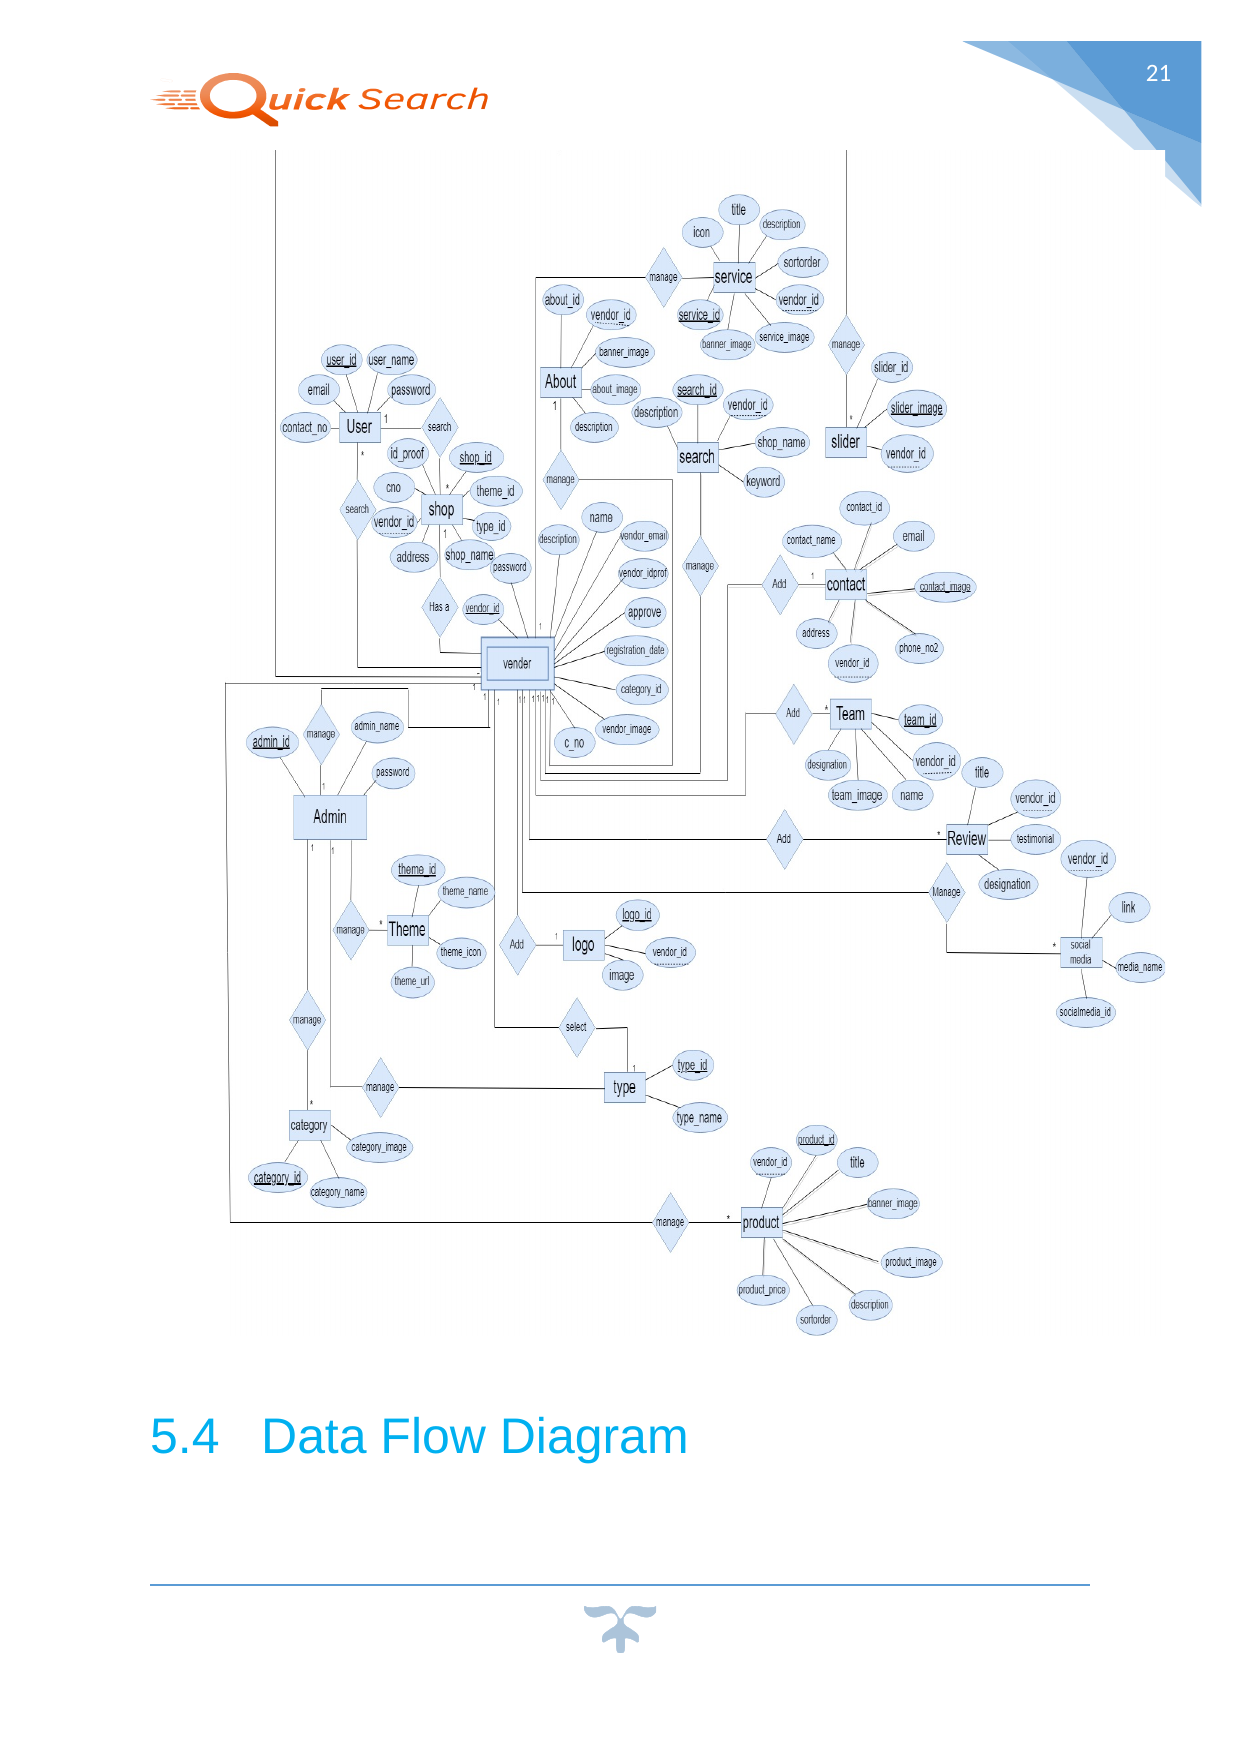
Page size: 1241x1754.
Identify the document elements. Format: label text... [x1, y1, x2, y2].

picture [150, 73, 488, 130]
picture [225, 41, 1202, 1336]
text 5.4 Data Flow Diagram [150, 1406, 1090, 1464]
